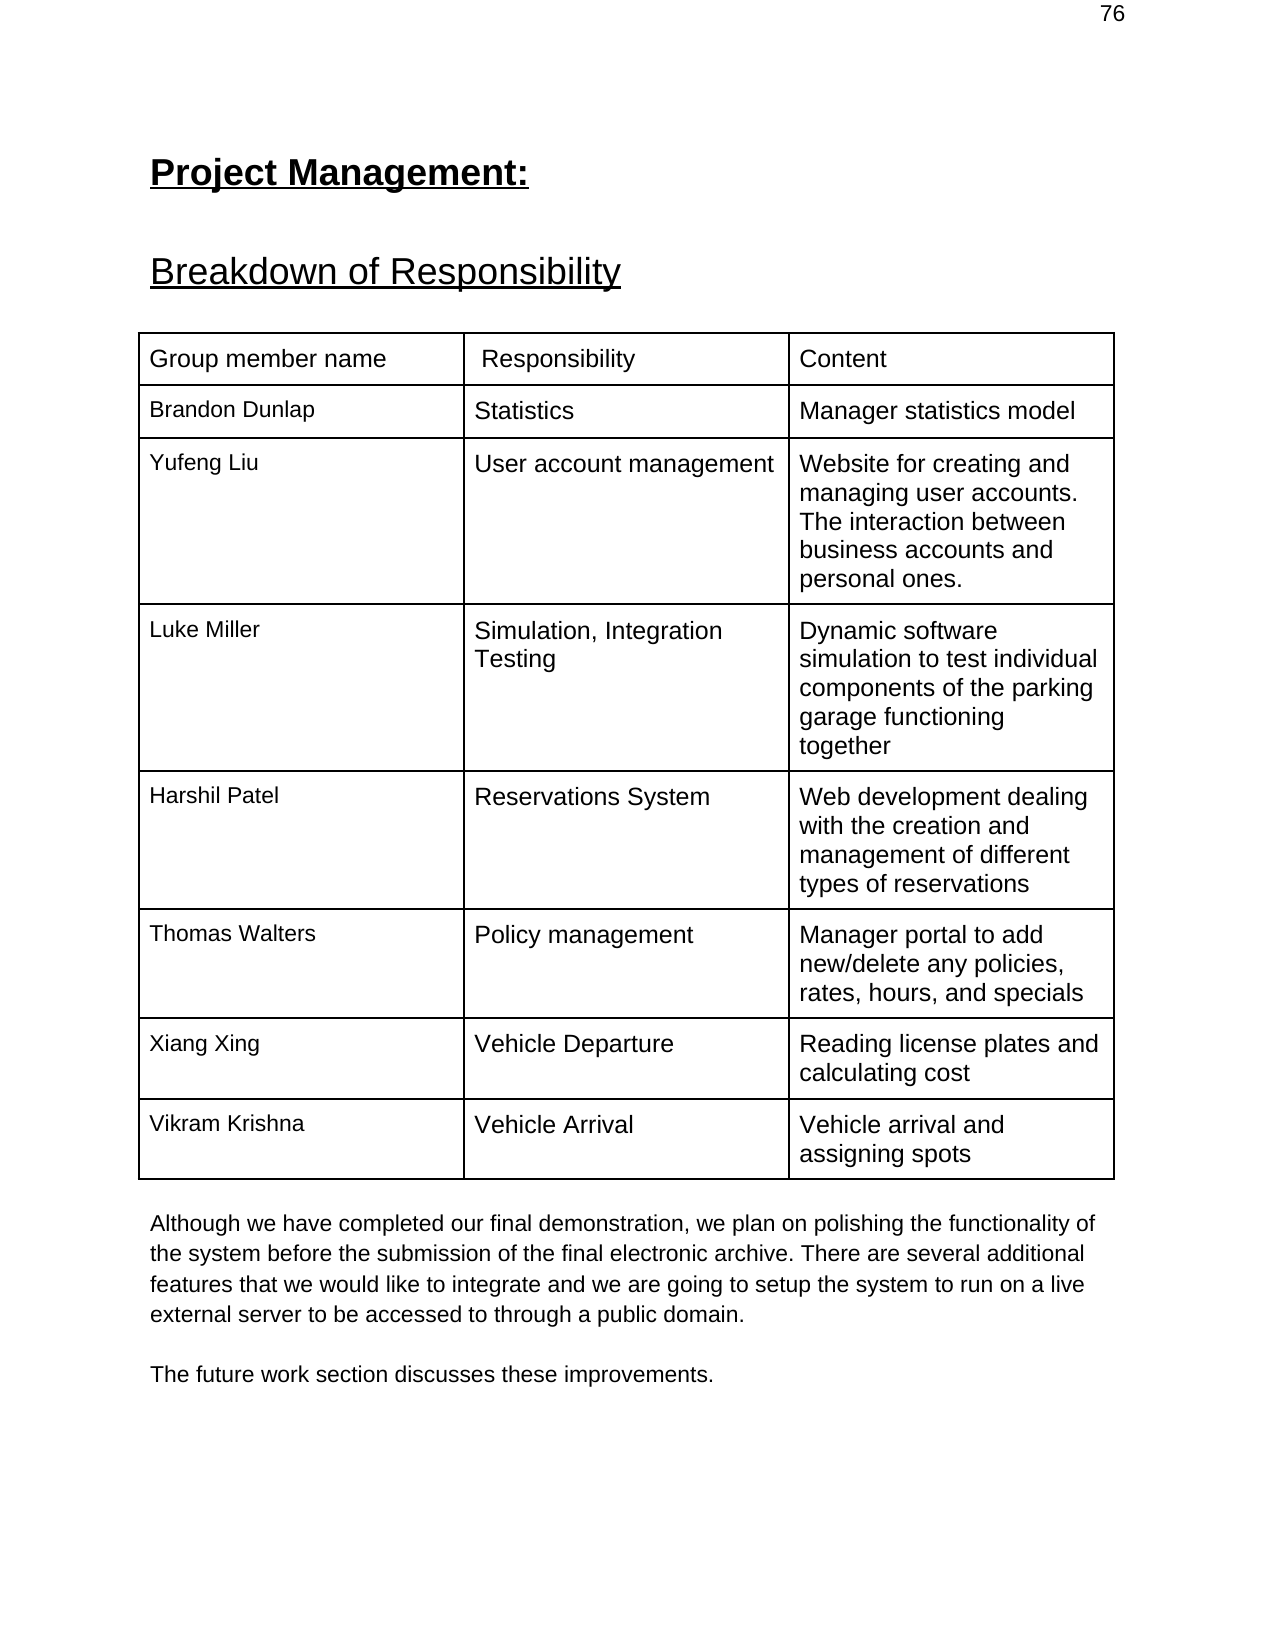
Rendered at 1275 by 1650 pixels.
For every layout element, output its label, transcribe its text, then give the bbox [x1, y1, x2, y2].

table_cell User account management [465, 439, 788, 603]
table_cell Vehicle Departure [465, 1019, 788, 1097]
text Although we have completed our final demonstration, we plan on polishing the functionality of the system before the submission of the final electronic archive. There are several additional features that we would like to integrate and we are going to setup the system to run on a live external server to be accessed to through a public domain. [150, 1210, 1125, 1327]
table_cell Thomas Walters [140, 910, 463, 1017]
table_cell Simulation, Integration Testing [465, 605, 788, 770]
table_cell Website for creating and managing user accounts. The interaction between business accounts and personal ones. [790, 439, 1113, 603]
table_cell Harshil Patel [140, 772, 463, 908]
table_cell Xiang Xing [140, 1019, 463, 1097]
table_cell Reading license plates and calculating cost [790, 1019, 1113, 1097]
text The future work section discusses these improvements. [150, 1361, 1125, 1387]
table_header Group member name [140, 334, 463, 383]
table_cell Vehicle arrival and assigning spots [790, 1100, 1113, 1178]
table_cell Yufeng Liu [140, 439, 463, 603]
table_cell Policy management [465, 910, 788, 1017]
table_cell Luke Miller [140, 605, 463, 770]
table_cell Vehicle Arrival [465, 1100, 788, 1178]
table_cell Web development dealing with the creation and management of different types of reservations [790, 772, 1113, 908]
table_header Content [790, 334, 1113, 383]
table_cell Reservations System [465, 772, 788, 908]
text Project Management: [150, 150, 1125, 193]
table_cell Brandon Dunlap [140, 386, 463, 437]
text Breakdown of Responsibility [150, 249, 1125, 292]
table_cell Dynamic software simulation to test individual components of the parking garage functioning together [790, 605, 1113, 770]
table_cell Manager statistics model [790, 386, 1113, 437]
table_cell Statistics [465, 386, 788, 437]
table_cell Manager portal to add new/delete any policies, rates, hours, and specials [790, 910, 1113, 1017]
table_cell Vikram Krishna [140, 1100, 463, 1178]
table_header Responsibility [465, 334, 788, 383]
